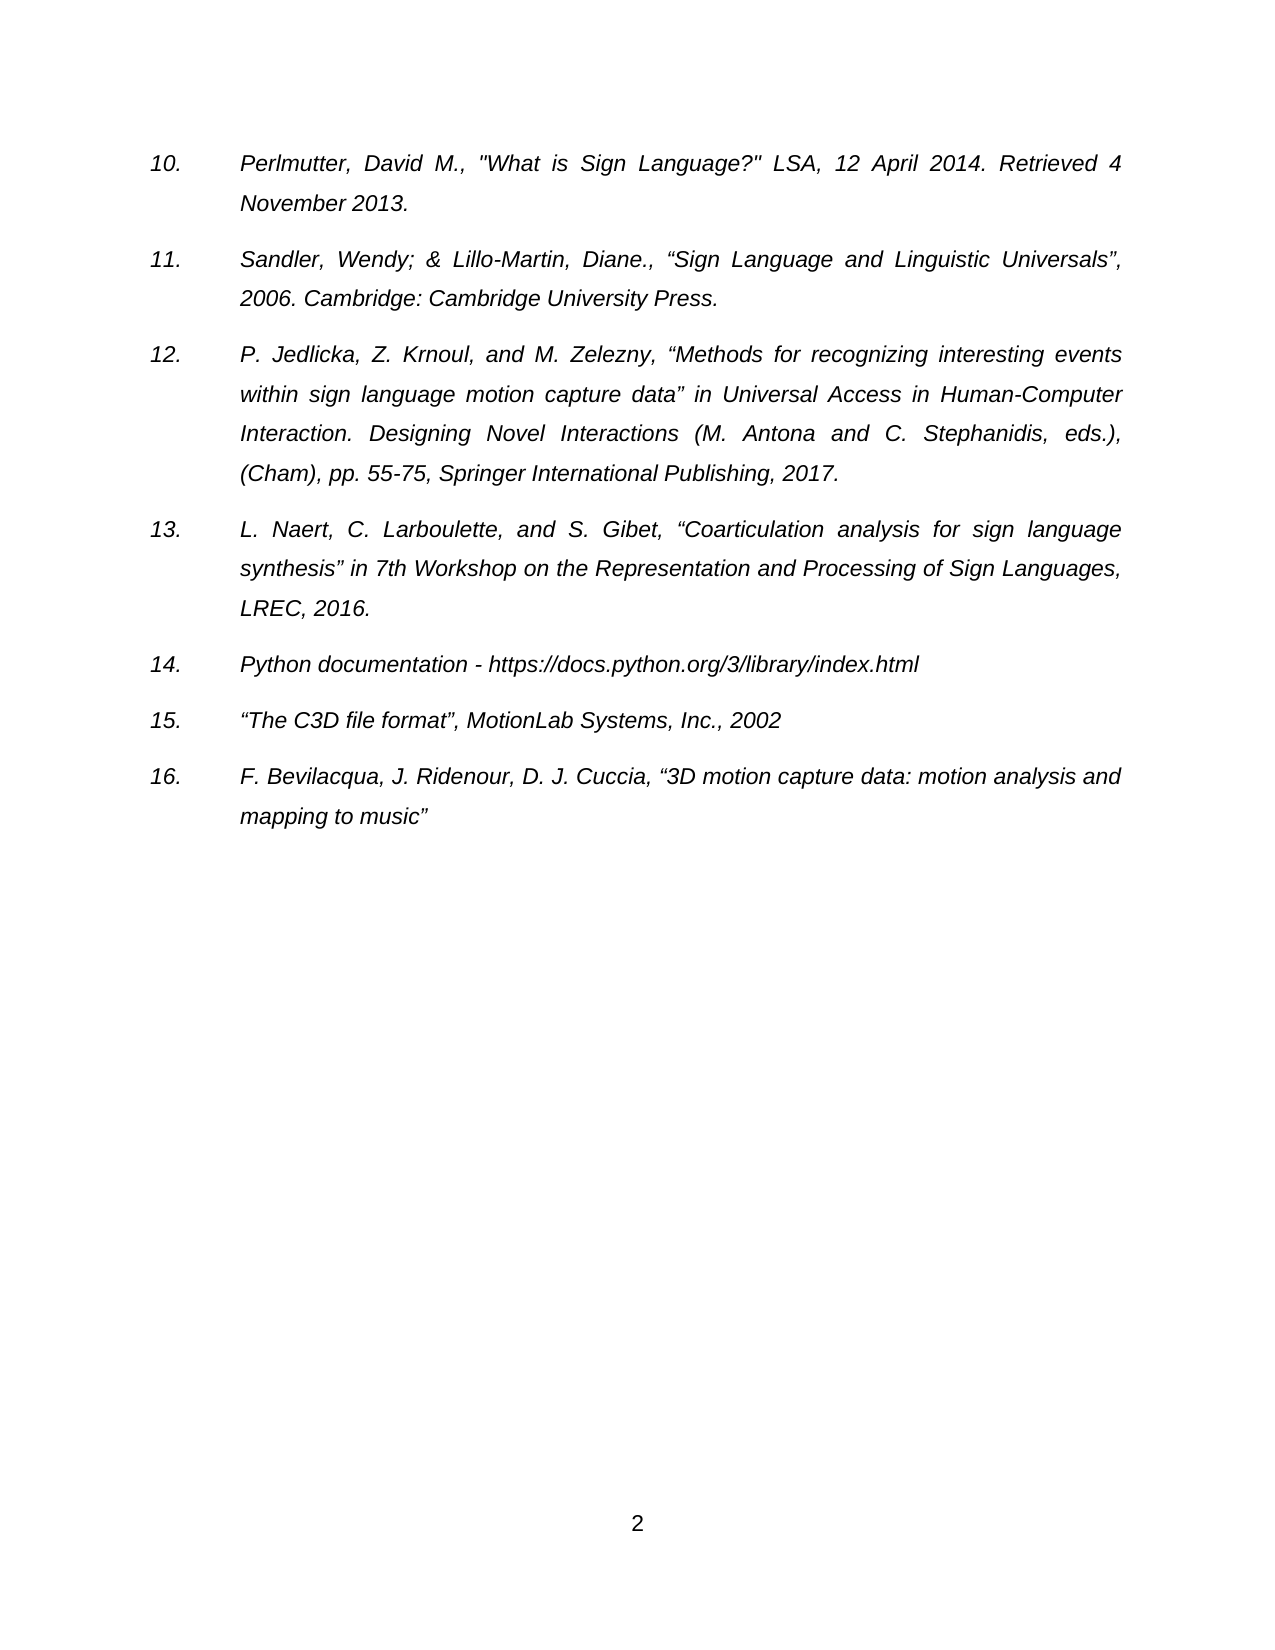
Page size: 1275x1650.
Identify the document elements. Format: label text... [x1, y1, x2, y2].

subtitle P. Jedlicka, Z. Krnoul, and M. Zelezny, “Methods for recognizing interesting events within sign language motion capture data” in Universal Access in Human-Computer Interaction. Designing Novel Interactions (M. Antona and C. Stephanidis, eds.), (Cham), pp. 55-75, Springer International Publishing, 2017. [150, 341, 1125, 486]
subtitle Sandler, Wendy; & Lillo-Martin, Diane., “Sign Language and Linguistic Universals”, 2006. Cambridge: Cambridge University Press. [150, 246, 1125, 311]
subtitle “The C3D file format”, MotionLab Systems, Inc., 2002 [150, 707, 1125, 733]
subtitle F. Bevilacqua, J. Ridenour, D. J. Cuccia, “3D motion capture data: motion analysis and mapping to music” [150, 763, 1125, 829]
subtitle Perlmutter, David M., "What is Sign Language?" LSA, 12 April 2014. Retrieved 4 November 2013. [150, 150, 1125, 216]
subtitle Python documentation - https://docs.python.org/3/library/index.html [150, 651, 1125, 677]
subtitle L. Naert, C. Larboulette, and S. Gibet, “Coarticulation analysis for sign language synthesis” in 7th Workshop on the Representation and Processing of Sign Languages, LREC, 2016. [150, 516, 1125, 621]
